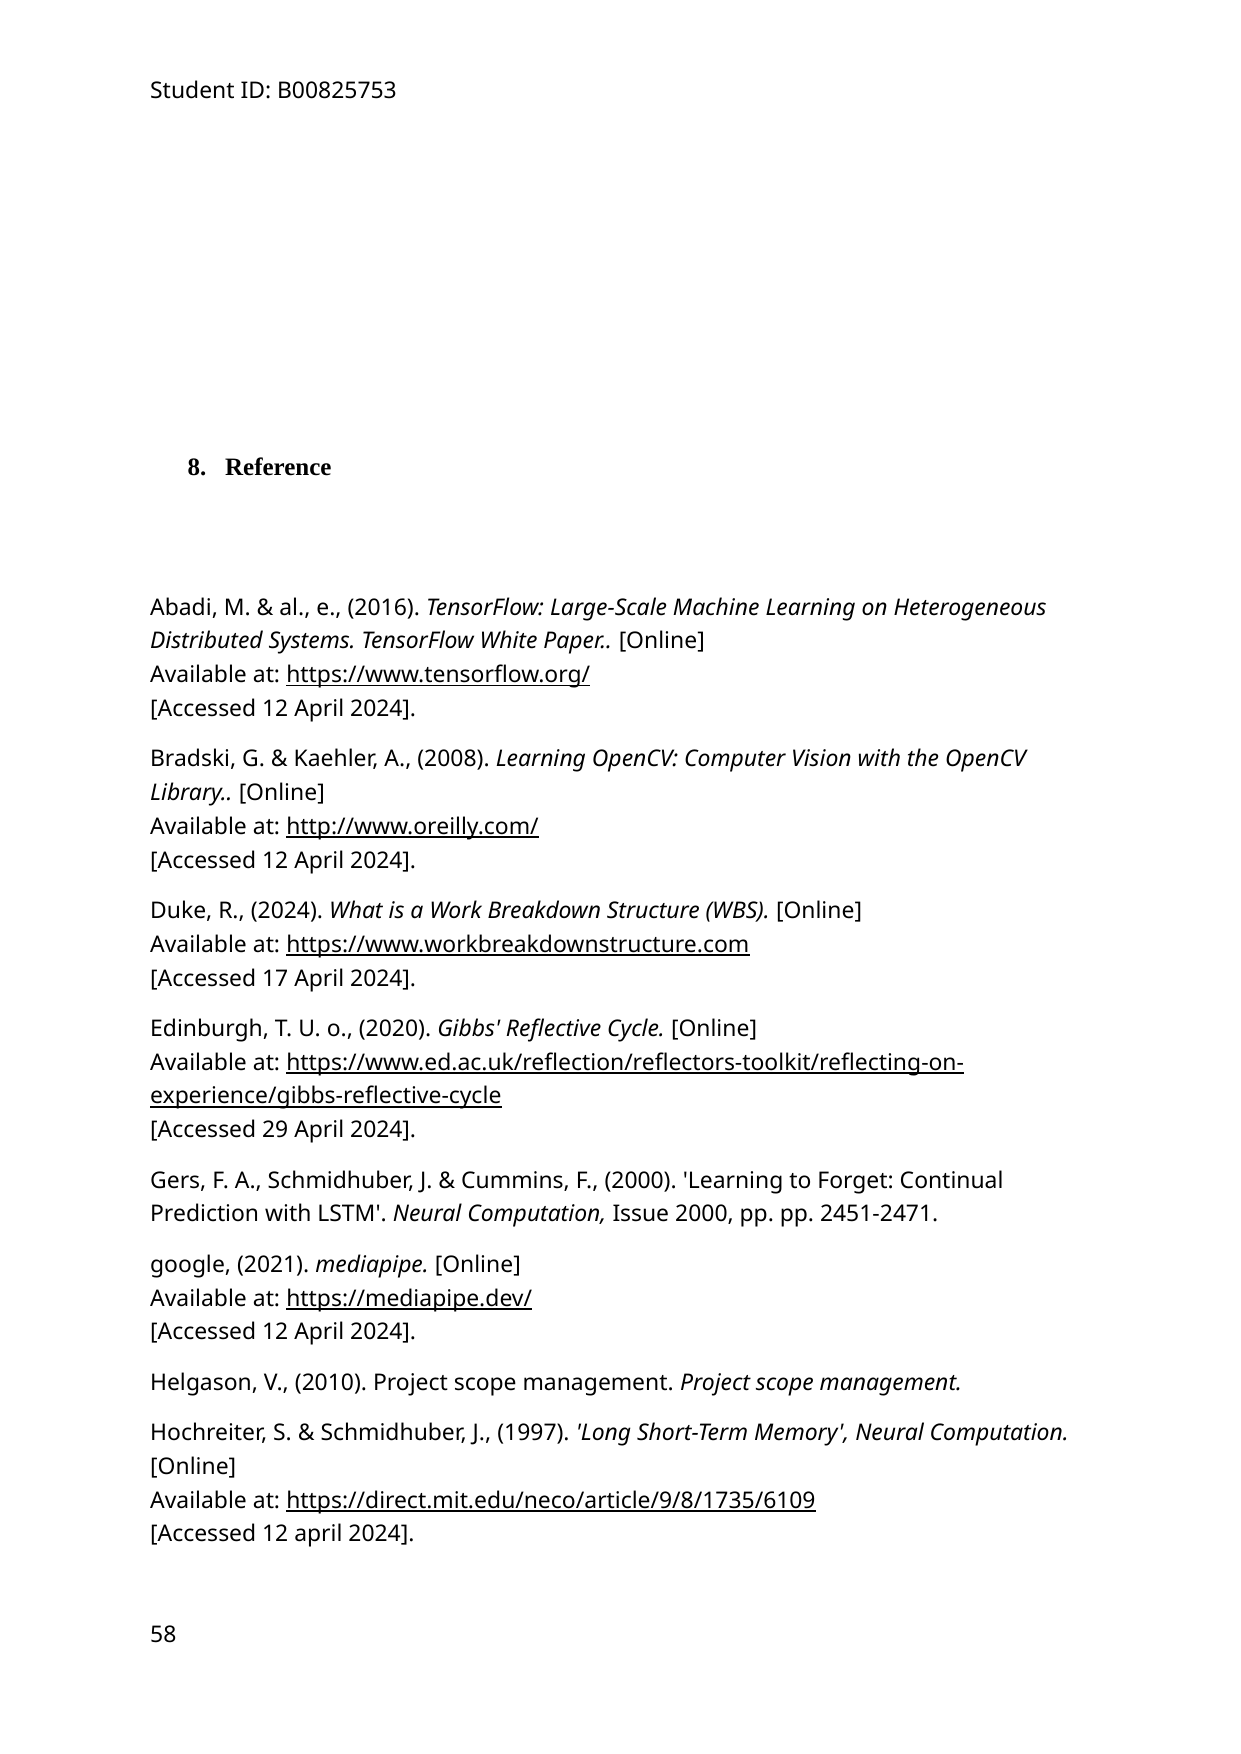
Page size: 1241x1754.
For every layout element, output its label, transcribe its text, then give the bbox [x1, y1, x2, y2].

text Reference [187, 452, 1090, 481]
